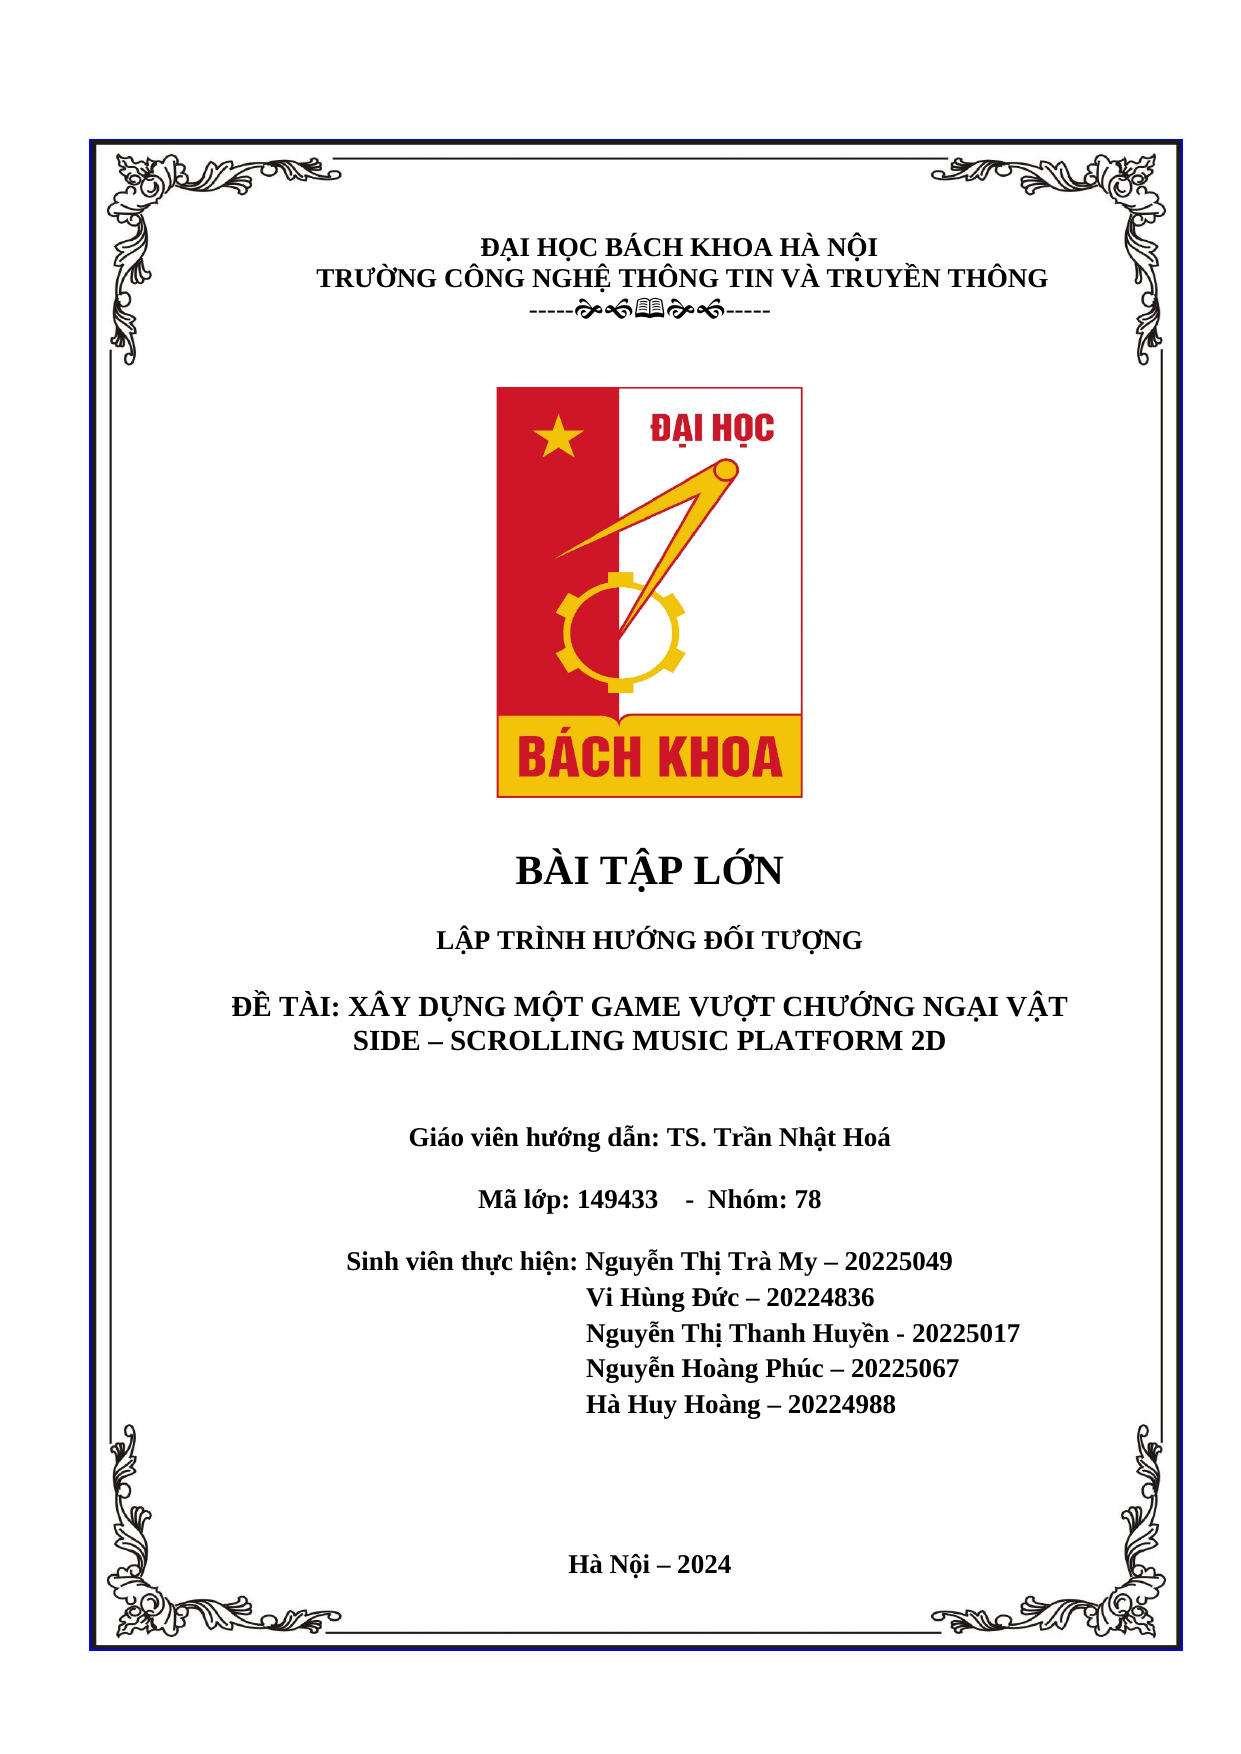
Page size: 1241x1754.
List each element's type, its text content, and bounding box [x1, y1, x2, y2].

text Hà Huy Hoàng – 20224988 [177, 1388, 1122, 1419]
text ĐẠI HỌC BÁCH KHOA HÀ NỘI [177, 231, 1122, 262]
text Sinh viên thực hiện: Nguyễn Thị Trà My – 20225049 [177, 1245, 1122, 1277]
text Nguyễn Thị Thanh Huyền - 20225017 [177, 1317, 1122, 1348]
picture [91, 140, 1181, 1649]
text Nguyễn Hoàng Phúc – 20225067 [177, 1353, 1122, 1384]
text TRƯỜNG CÔNG NGHỆ THÔNG TIN VÀ TRUYỀN THÔNG [177, 262, 1122, 293]
text Vi Hùng Đức – 20224836 [177, 1281, 1122, 1312]
text -----🙞🙜🕮🙞🙜----- [177, 293, 1122, 325]
text BÀI TẬP LỚN [177, 845, 1122, 893]
text LẬP TRÌNH HƯỚNG ĐỐI TƯỢNG [177, 924, 1122, 956]
text SIDE – SCROLLING MUSIC PLATFORM 2D [177, 1023, 1122, 1056]
text Giáo viên hướng dẫn: TS. Trần Nhật Hoá [177, 1121, 1122, 1152]
text ĐỀ TÀI: XÂY DỰNG MỘT GAME VƯỢT CHƯỚNG NGẠI VẬT [177, 989, 1122, 1023]
text Mã lớp: 149433 - Nhóm: 78 [177, 1183, 1122, 1214]
text Hà Nội – 2024 [177, 1549, 1122, 1580]
